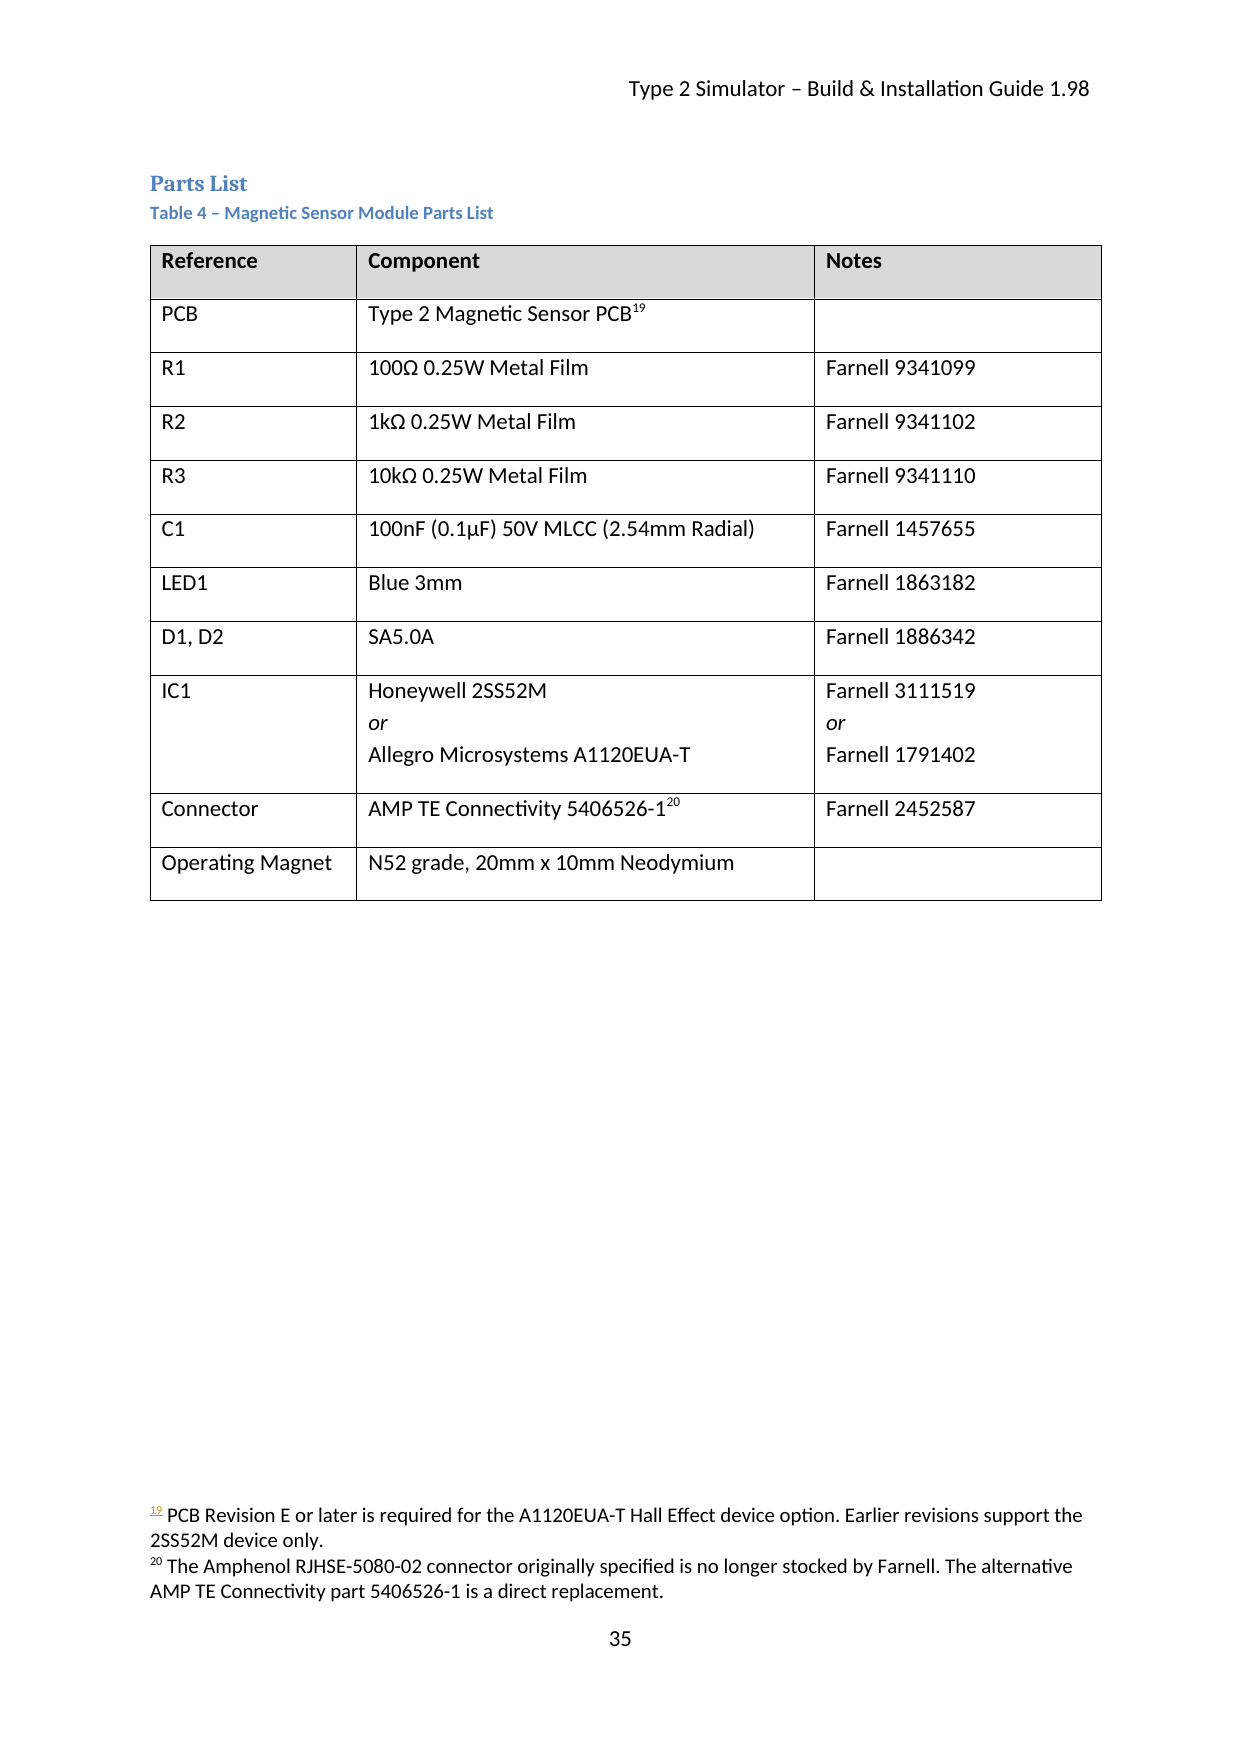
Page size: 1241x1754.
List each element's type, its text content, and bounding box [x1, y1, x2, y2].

table_cell 1kΩ 0.25W Metal Film [357, 407, 814, 460]
table_header Component [357, 246, 814, 298]
table_cell SA5.0A [357, 622, 814, 675]
table_cell Farnell 3111519 [815, 676, 1101, 793]
table_cell 100nF (0.1µF) 50V MLCC (2.54mm Radial) [357, 515, 814, 567]
text Table 4 – Magnet Sensor Module Parts List [150, 201, 1090, 224]
table_cell Farnell 1863182 [815, 568, 1101, 621]
table_cell [815, 848, 1101, 900]
table_cell R1 [151, 353, 356, 406]
table_cell D1, D2 [151, 622, 356, 675]
table_cell N52 grade, 20mm x 10mm Neodymium [357, 848, 814, 900]
table_cell Farnell 2452587 [815, 794, 1101, 847]
table_header Reference [151, 246, 356, 298]
table_cell Farnell 9341099 [815, 353, 1101, 406]
table_cell Connector [151, 794, 356, 847]
table_cell 10kΩ 0.25W Metal Film [357, 461, 814, 513]
subtitle Parts List [150, 171, 1090, 197]
table_cell R3 [151, 461, 356, 513]
table_header Notes [815, 246, 1101, 298]
table_cell 100Ω 0.25W Metal Film [357, 353, 814, 406]
table_cell C1 [151, 515, 356, 567]
table_cell Blue 3mm [357, 568, 814, 621]
table_cell Farnell 9341110 [815, 461, 1101, 513]
table_cell AMP TE Connectivity 5406526-1 [357, 794, 814, 847]
table_cell R2 [151, 407, 356, 460]
table_cell LED1 [151, 568, 356, 621]
table_cell PCB [151, 300, 356, 352]
table_cell Operating Magnet [151, 848, 356, 900]
table_cell Type 2 MagnetSensor PCB [357, 300, 814, 352]
table_cell IC1 [151, 676, 356, 793]
table_cell Farnell 1886342 [815, 622, 1101, 675]
table_cell Honeywell 2SS52M [357, 676, 814, 793]
table_cell [815, 300, 1101, 352]
table_cell Farnell 1457655 [815, 515, 1101, 567]
table_cell Farnell 9341102 [815, 407, 1101, 460]
